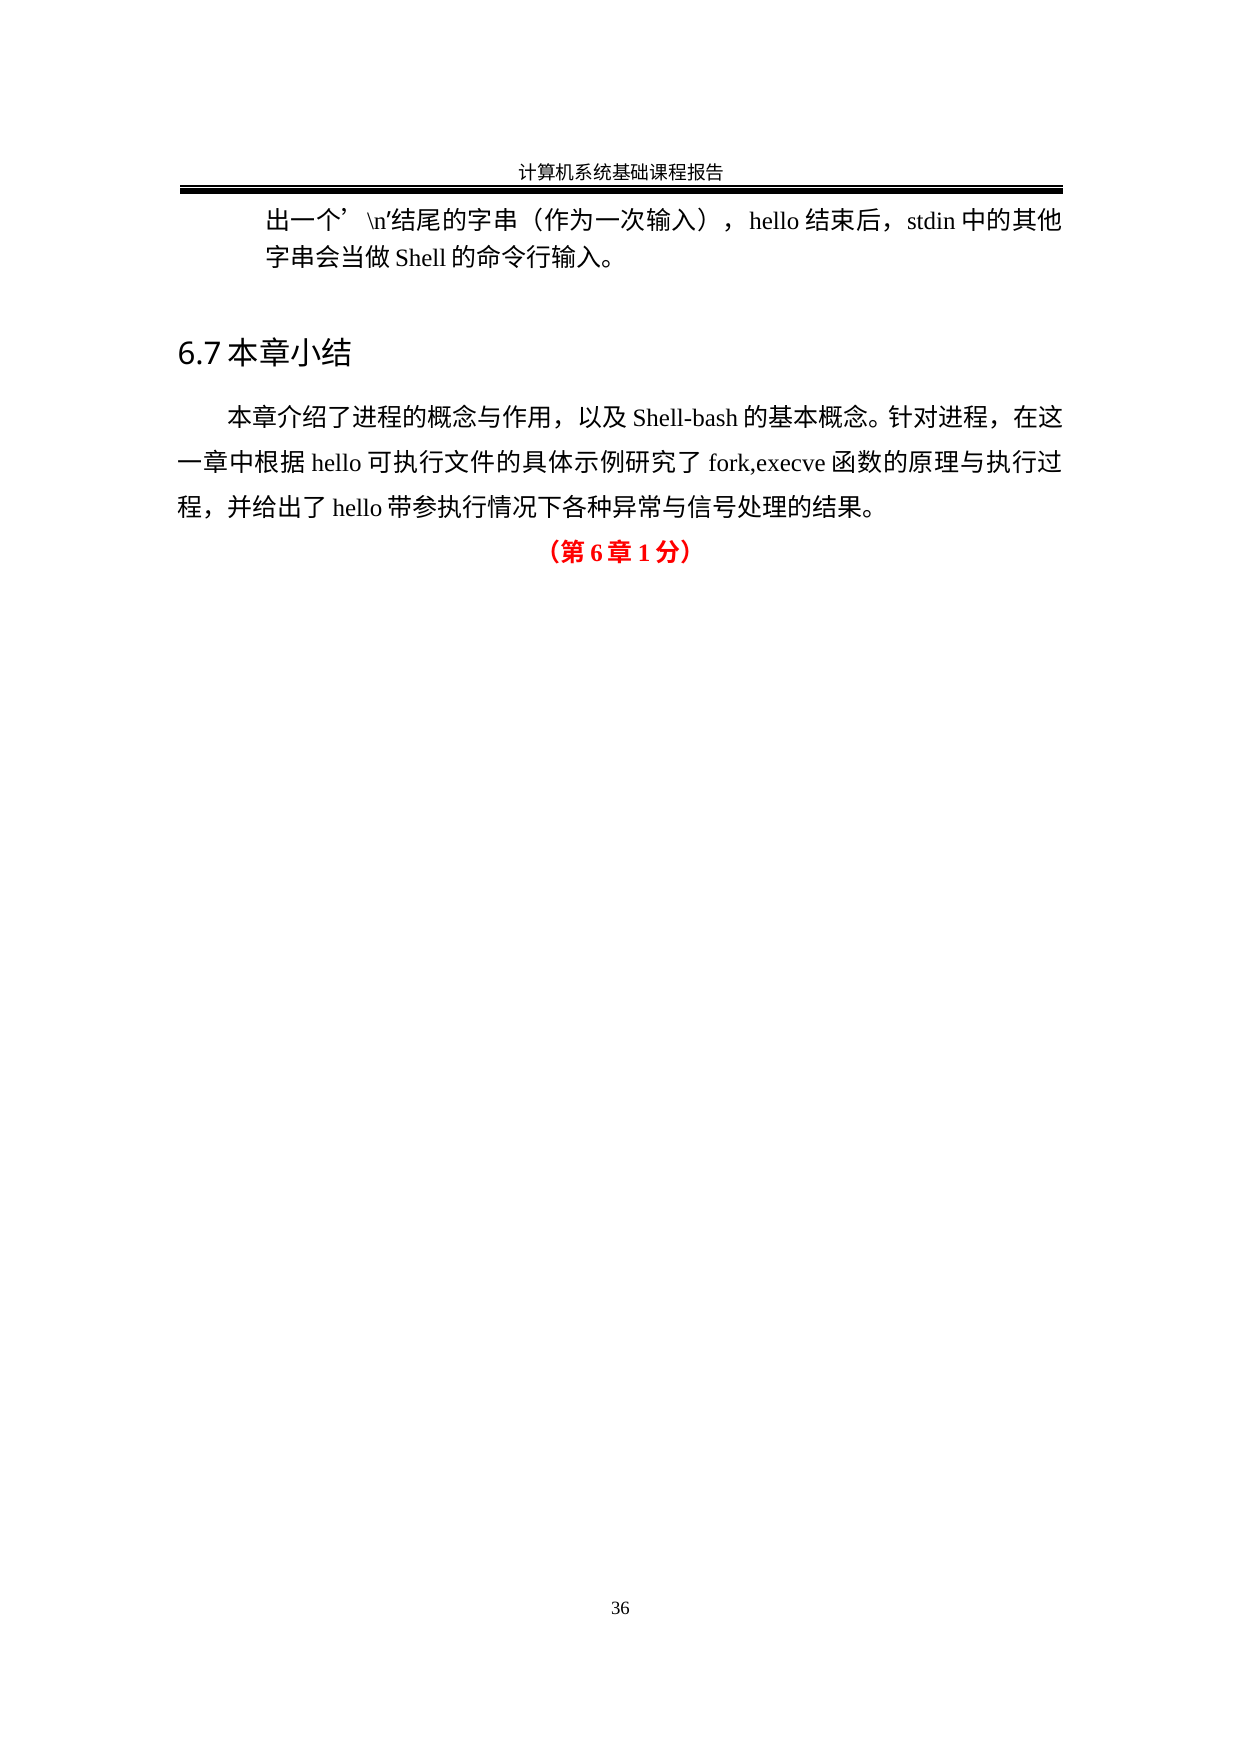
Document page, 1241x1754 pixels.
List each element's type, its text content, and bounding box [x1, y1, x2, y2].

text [265, 201, 1063, 273]
text 本章介绍了进程的概念与作用，以及Shell-bash的基本概念。针对进程，在这一章中根据hello可执行文件的具体示例研究了fork,execve函数的原理与执行过程，并给出了hello带参执行情况下各种异常与信号处理的结果。 [177, 397, 1063, 524]
subtitle 6.7本章小结 [177, 332, 1063, 372]
text （第6章1分） [177, 533, 1063, 569]
